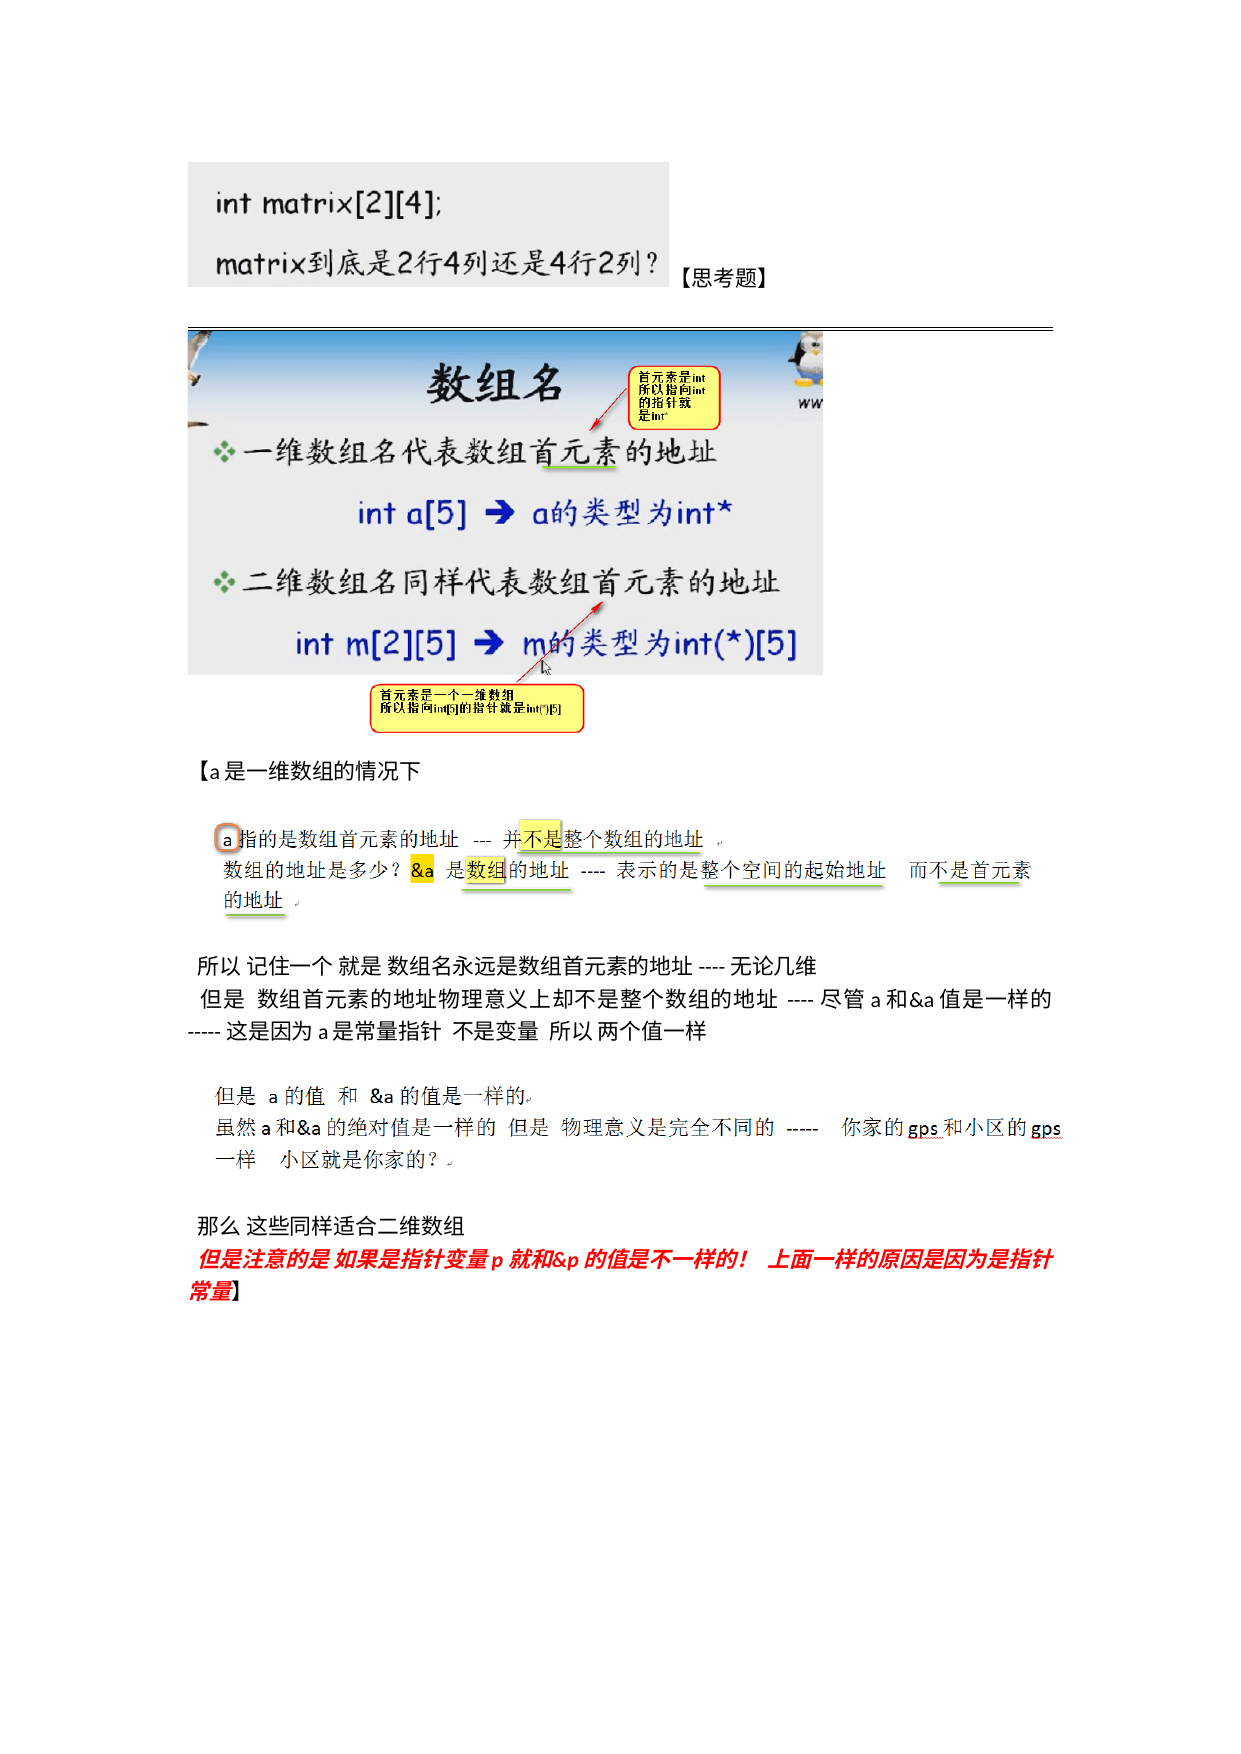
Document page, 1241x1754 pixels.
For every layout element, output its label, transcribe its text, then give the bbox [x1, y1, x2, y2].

text 【a是一维数组的情况下 [187, 754, 1053, 786]
picture [209, 1078, 1075, 1174]
picture [187, 162, 670, 287]
text 所以 记住一个 就是 数组名永远是数组首元素的地址 ---- 无论几维 [187, 949, 1053, 981]
text 但是注意的是 如果是指针变量p 就和&p的值是不一样的！ 上面一样的原因是因为是指针常量】 [187, 1241, 1053, 1306]
picture [187, 818, 1053, 923]
text 那么 这些同样适合二维数组 [187, 1209, 1053, 1241]
text 但是 数组首元素的地址物理意义上却不是整个数组的地址 ---- 尽管a和&a值是一样的 ----- 这是因为a是常量指针 不是变量 所以 两个值一样 [187, 981, 1053, 1046]
picture [187, 331, 824, 748]
